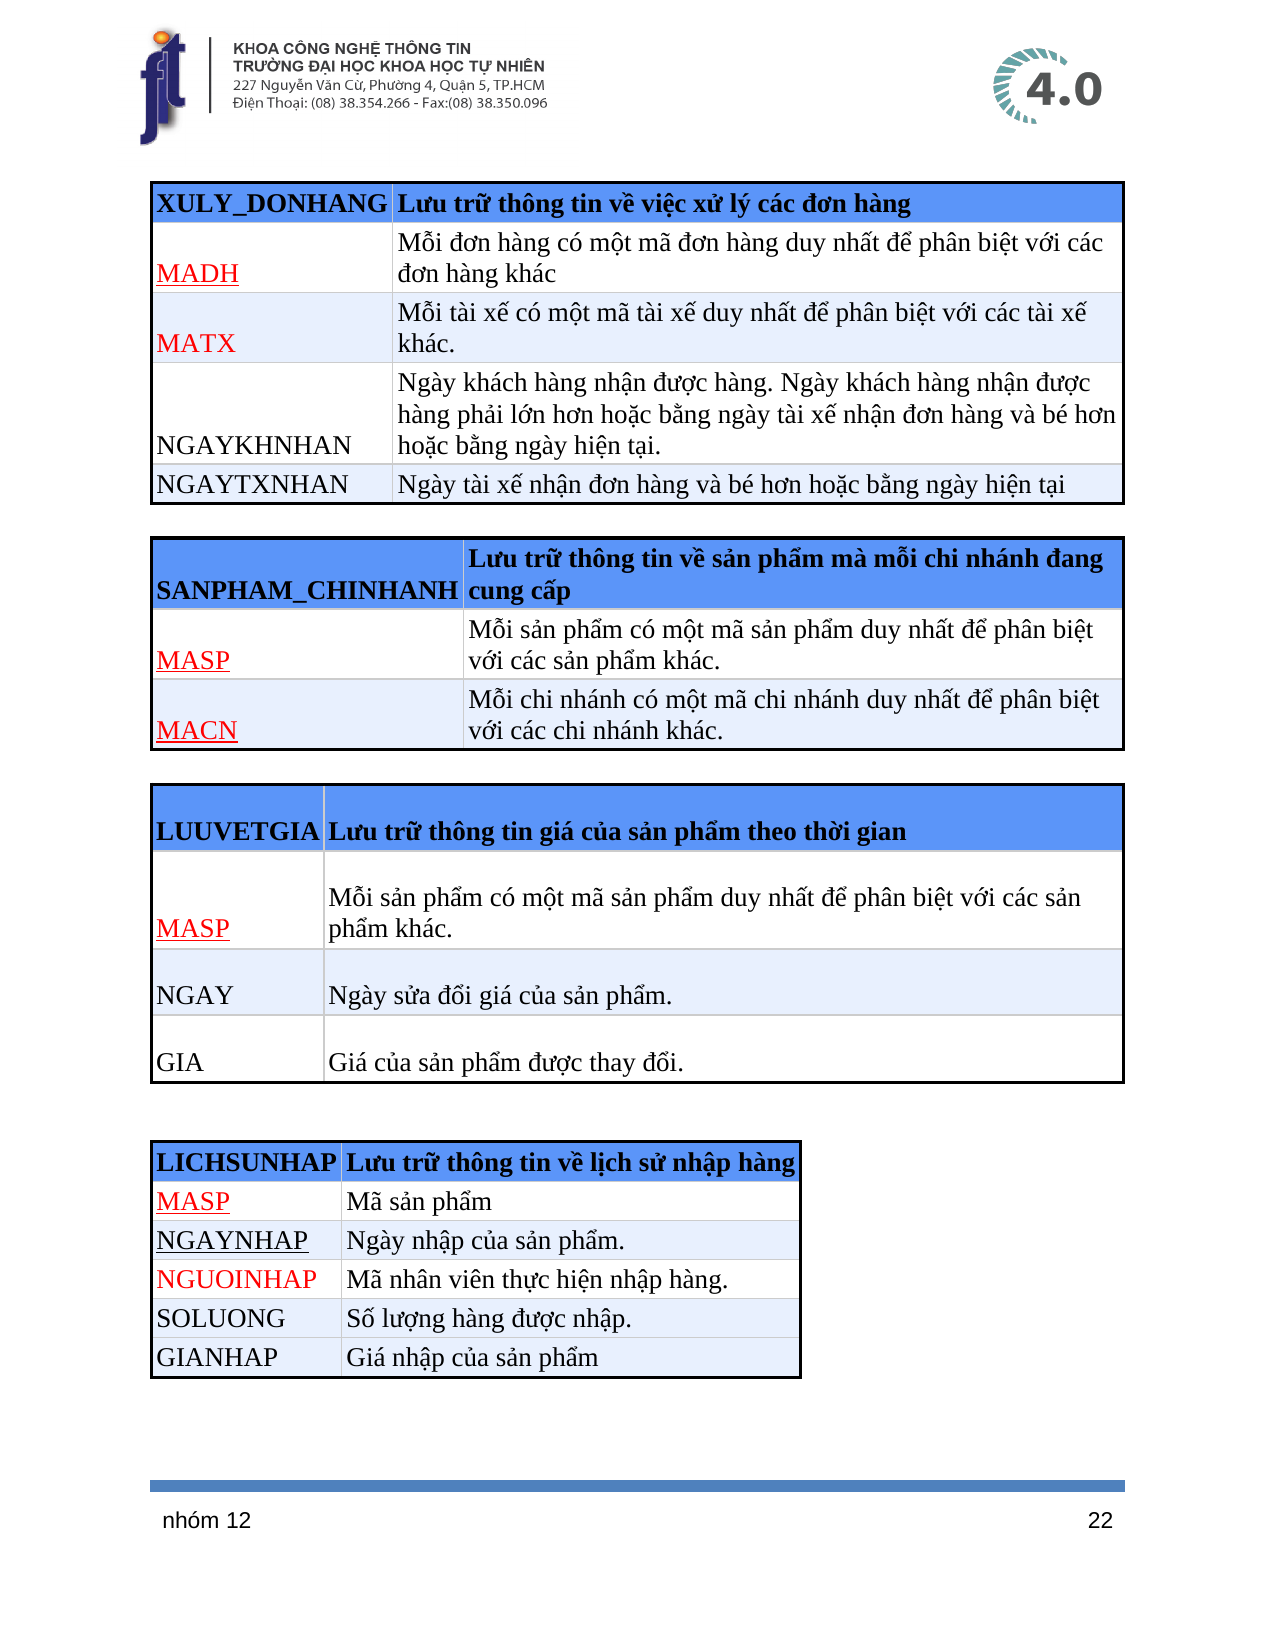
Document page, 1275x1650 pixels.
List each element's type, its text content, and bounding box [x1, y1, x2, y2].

table_cell Ngày khách hàng nhận được hàng. Ngày khách hàng nhận được hàng phải lớn hơn hoặc bằng ngày tài xế nhận đơn hàng và bé hơn hoặc bằng ngày hiện tại. [393, 363, 1122, 463]
table_cell NGAYKHNHAN [153, 363, 392, 463]
table_header LUUVETGIA [153, 786, 323, 850]
table_header XULY_DONHANG [153, 184, 392, 222]
table_cell NGAYTXNHAN [153, 465, 392, 502]
table_cell NGUOINHAP [153, 1260, 341, 1298]
table_header Lưu trữ thông tin về việc xử lý các đơn hàng [393, 184, 1122, 222]
table_cell MADH [153, 223, 392, 292]
table_cell Số lượng hàng được nhập. [342, 1299, 799, 1337]
table_cell NGAYNHAP [153, 1221, 341, 1259]
table_cell MASP [153, 1182, 341, 1220]
table_cell Mỗi tài xế có một mã tài xế duy nhất để phân biệt với các tài xế khác. [393, 293, 1122, 362]
table_cell MASP [153, 610, 463, 678]
table_cell Ngày tài xế nhận đơn hàng và bé hơn hoặc bằng ngày hiện tại [393, 465, 1122, 502]
table_cell Mã sản phẩm [342, 1182, 799, 1220]
table_cell Ngày nhập của sản phẩm. [342, 1221, 799, 1259]
table_cell MACN [153, 680, 463, 748]
table_header Lưu trữ thông tin giá của sản phẩm theo thời gian [325, 786, 1122, 850]
table_cell Mỗi sản phẩm có một mã sản phẩm duy nhất để phân biệt với các sản phẩm khác. [325, 852, 1122, 948]
table_header LICHSUNHAP [153, 1143, 341, 1181]
picture [985, 41, 1108, 127]
table_cell NGAY [153, 950, 323, 1014]
table_cell MASP [153, 852, 323, 948]
table_cell Mỗi chi nhánh có một mã chi nhánh duy nhất để phân biệt với các chi nhánh khác. [464, 680, 1122, 748]
table_cell MATX [153, 293, 392, 362]
table_cell GIA [153, 1016, 323, 1081]
table_cell Mỗi sản phẩm có một mã sản phẩm duy nhất để phân biệt với các sản phẩm khác. [464, 610, 1122, 678]
table_cell GIANHAP [153, 1338, 341, 1376]
table_header SANPHAM_CHINHANH [153, 540, 463, 608]
table_header Lưu trữ thông tin về sản phẩm mà mỗi chi nhánh đang cung cấp [464, 540, 1122, 608]
table_cell Giá nhập của sản phẩm [342, 1338, 799, 1376]
table_cell SOLUONG [153, 1299, 341, 1337]
table_header Lưu trữ thông tin về lịch sử nhập hàng [342, 1143, 799, 1181]
table_cell Mỗi đơn hàng có một mã đơn hàng duy nhất để phân biệt với các đơn hàng khác [393, 223, 1122, 292]
table_cell Ngày sửa đổi giá của sản phẩm. [325, 950, 1122, 1014]
table_cell Mã nhân viên thực hiện nhập hàng. [342, 1260, 799, 1298]
picture [117, 21, 580, 167]
table_cell Giá của sản phẩm được thay đổi. [325, 1016, 1122, 1081]
